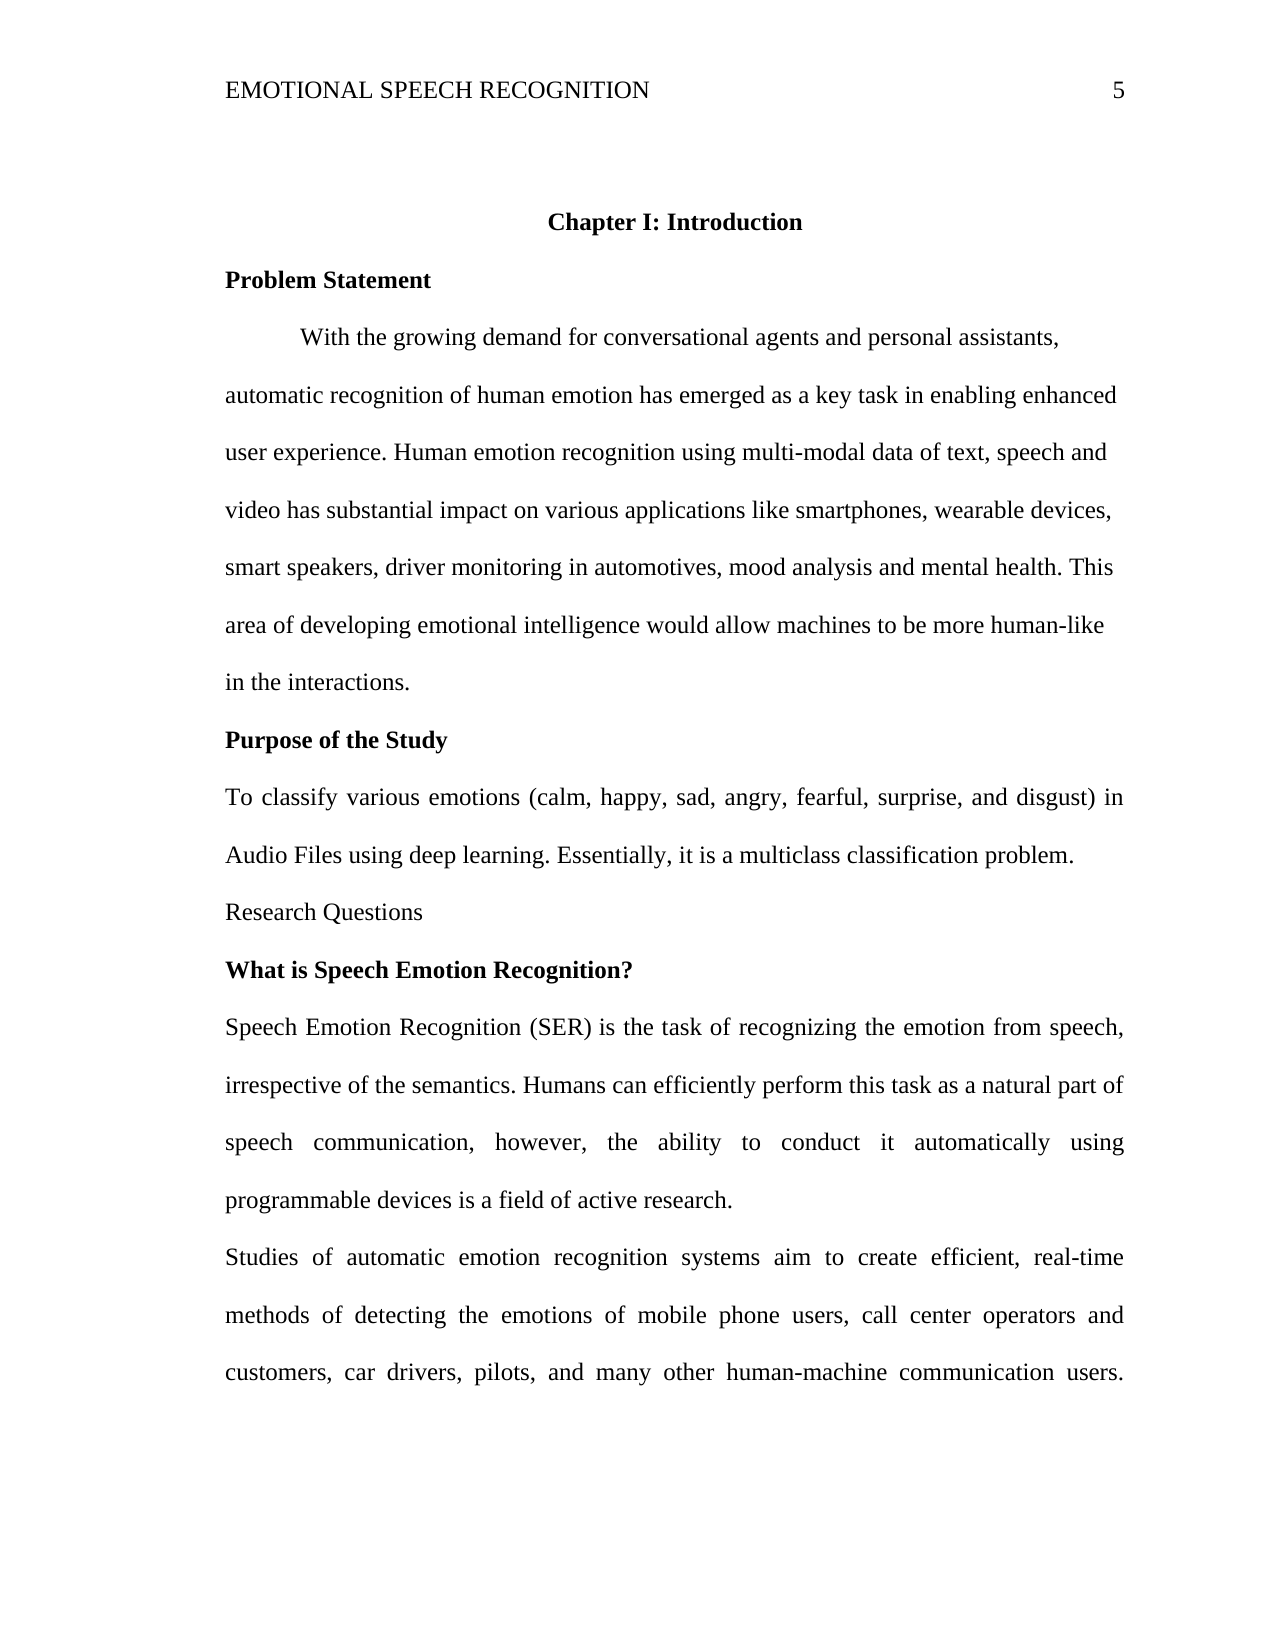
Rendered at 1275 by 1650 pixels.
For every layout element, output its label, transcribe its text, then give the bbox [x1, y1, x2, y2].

text With the growing demand for conversational agents and personal assistants, automatic recognition of human emotion has emerged as a key task in enabling enhanced user experience. Human emotion recognition using multi-modal data of text, speech and video has substantial impact on various applications like smartphones, wearable devices, smart speakers, driver monitoring in automotives, mood analysis and mental health. This area of developing emotional intelligence would allow machines to be more human-like in the interactions. [225, 322, 1125, 696]
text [225, 1242, 1125, 1386]
subtitle Chapter I: Introduction [225, 207, 1125, 236]
subtitle What is Speech Emotion Recognition? [225, 955, 1125, 984]
subtitle Problem Statement [225, 265, 1125, 294]
text To classify various emotions (calm, happy, sad, angry, fearful, surprise, and disgust) in Audio Files using deep learning. Essentially, it is a multiclass classification problem. [225, 782, 1125, 869]
subtitle Purpose of the Study [225, 725, 1125, 754]
text Speech Emotion Recognition (SER) is the task of recognizing the emotion from speech, irrespective of the semantics. Humans can efficiently perform this task as a natural part of speech communication, however, the ability to conduct it automatically using programmable devices is a field of active research. [225, 1012, 1125, 1214]
subtitle Research Questions [225, 897, 1125, 926]
